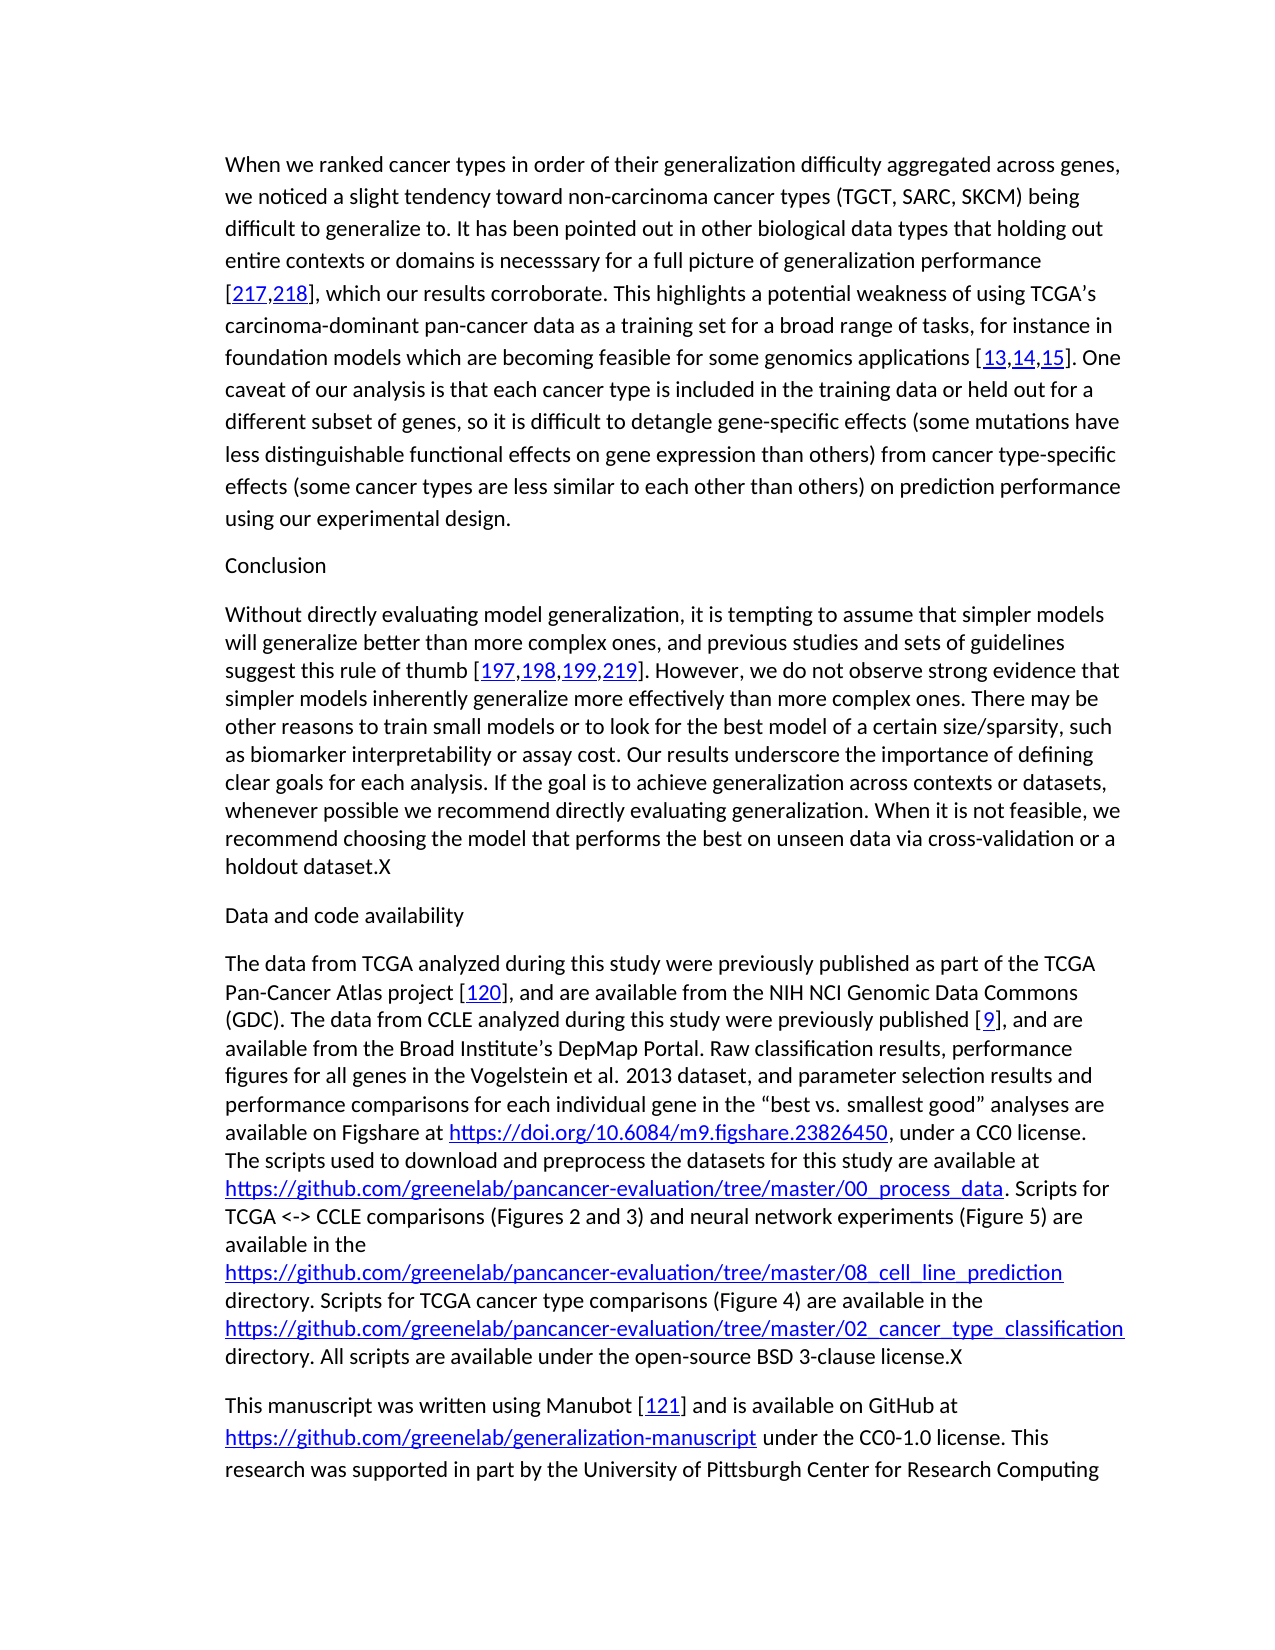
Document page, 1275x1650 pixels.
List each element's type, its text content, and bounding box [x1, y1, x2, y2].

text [225, 1391, 1125, 1483]
text When we ranked cancer types in order of their generalization difficulty aggregated across genes, we noticed a slight tendency toward non-carcinoma cancer types (TGCT, SARC, SKCM) being difficult to generalize to. It has been pointed out in other biological data types that holding out entire contexts or domains is necesssary for a full picture of generalization performance [217,218], which our results corroborate. This highlights a potential weakness of using TCGA’s carcinoma-dominant pan-cancer data as a training set for a broad range of tasks, for instance in foundation models which are becoming feasible for some genomics applications [13,14,15]. One caveat of our analysis is that each cancer type is included in the training data or held out for a different subset of genes, so it is difficult to detangle gene-specific effects (some mutations have less distinguishable functional effects on gene expression than others) from cancer type-specific effects (some cancer types are less similar to each other than others) on prediction performance using our experimental design. [225, 150, 1125, 532]
